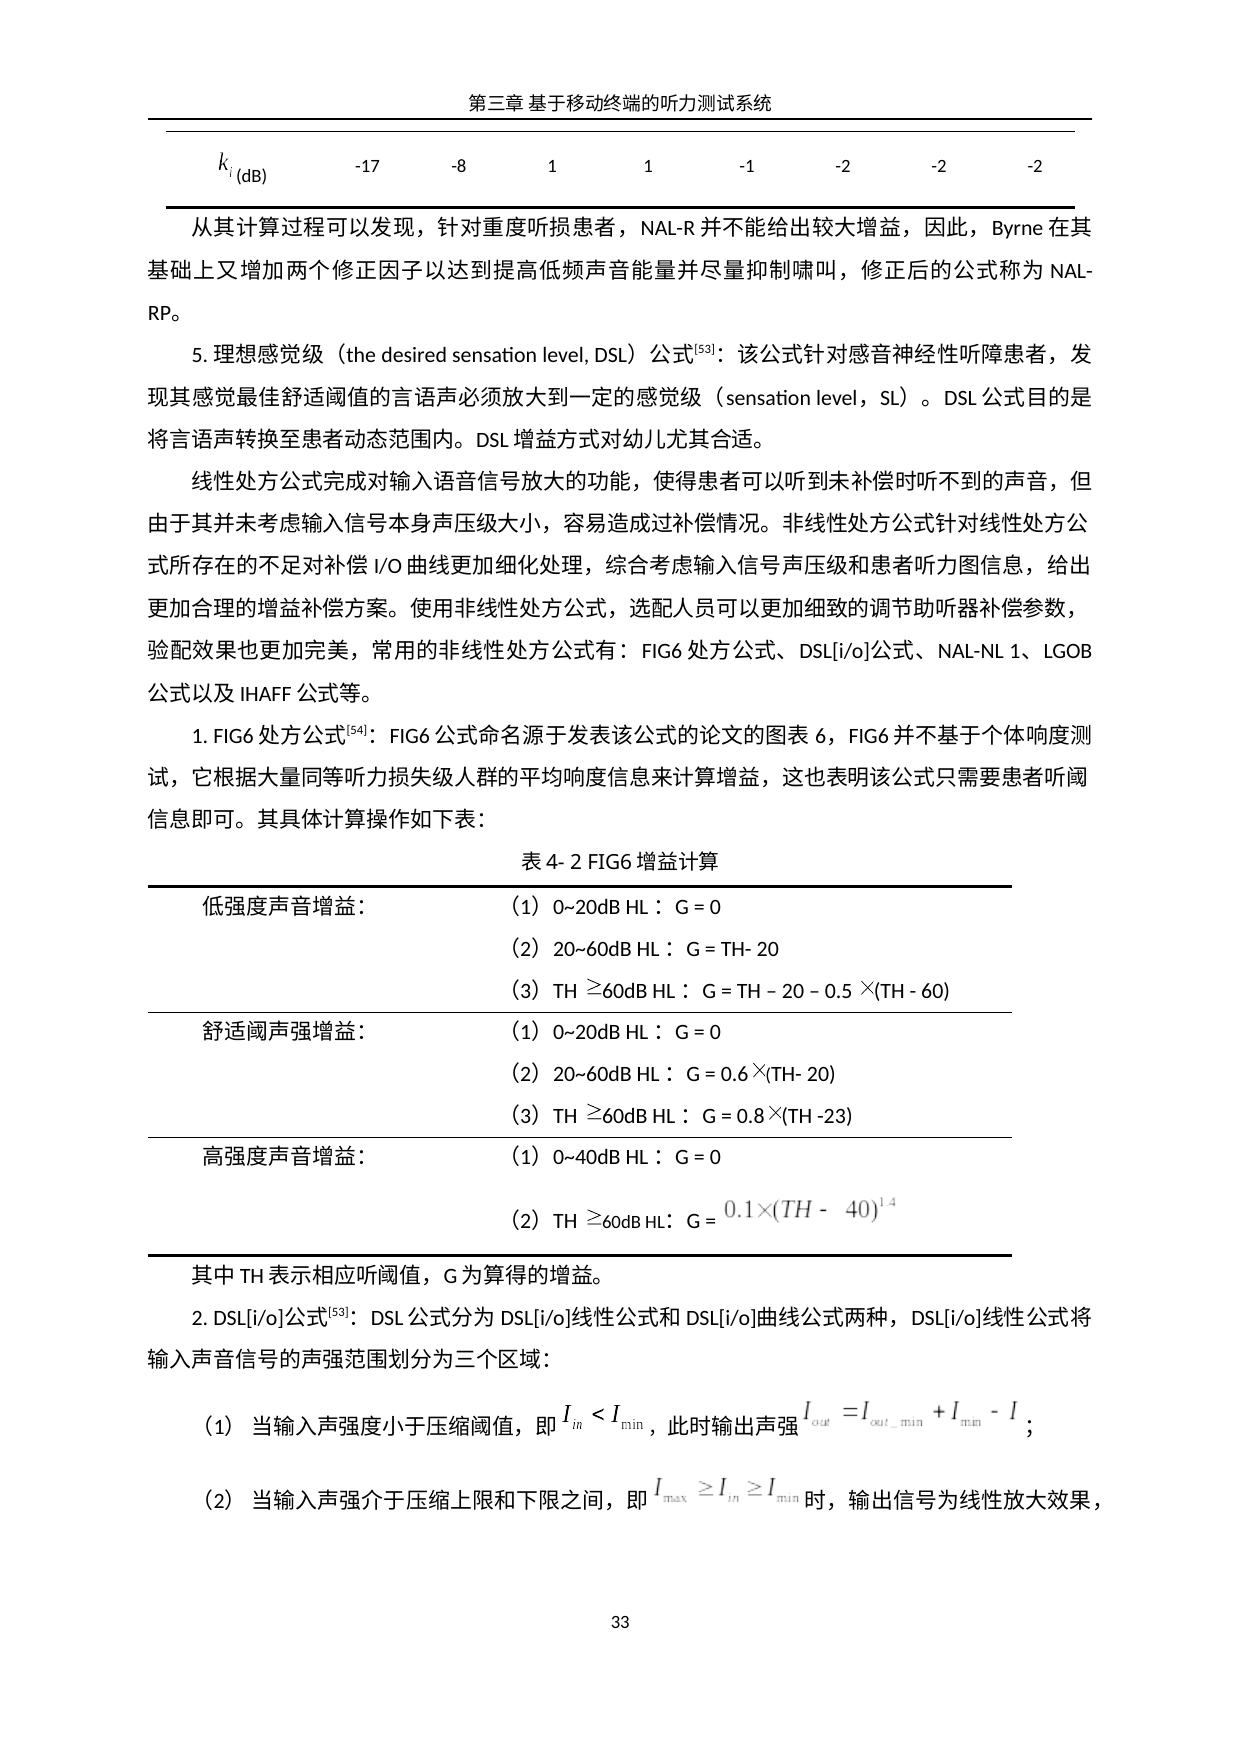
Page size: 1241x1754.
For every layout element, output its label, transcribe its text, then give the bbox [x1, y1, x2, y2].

table_cell 1 [594, 132, 690, 206]
text 线性处方公式完成对输入语音信号放大的功能，使得患者可以听到未补偿时听不到的声音，但由于其并未考虑输入信号本身声压级大小，容易造成过补偿情况。非线性处方公式针对线性处方公式所存在的不足对补偿I/O曲线更加细化处理，综合考虑输入信号声压级和患者听力图信息，给出更加合理的增益补偿方案。使用非线性处方公式，选配人员可以更加细致的调节助听器补偿参数，验配效果也更加完美，常用的非线性处方公式有：FIG6处方公式、DSL[i/o]公式、NAL-NL 1、LGOB公式以及IHAFF公式等。 [148, 463, 1092, 708]
table_header （1）0~20dB HL ：G = 0 （2）20~60dB HL ：G = TH- 20 （3）TH 60dB HL ：G = TH – 20 – 0.5 (TH - 60) [443, 888, 1012, 1012]
table_cell （1）0~20dB HL ：G = 0 （2）20~60dB HL ：G = 0.6(TH- 20) （3）TH 60dB HL ：G = 0.8(TH -23) [443, 1013, 1012, 1137]
list 理想感觉级（the desired sensation level, DSL）公式[53]：该公式针对感音神经性听障患者，发现其感觉最佳舒适阈值的言语声必须放大到一定的感觉级（sensation level，SL）。DSL公式目的是将言语声转换至患者动态范围内。DSL增益方式对幼儿尤其合适。 [148, 336, 1092, 455]
text 表4- 2 FIG6增益计算 [148, 843, 1092, 877]
table_cell 舒适阈声强增益： [148, 1013, 443, 1137]
table_cell -8 [402, 132, 498, 206]
table_cell -17 [306, 132, 402, 206]
table_cell -1 [690, 132, 786, 206]
list DSL[i/o]公式[53]：DSL公式分为DSL[i/o]线性公式和DSL[i/o]曲线公式两种，DSL[i/o]线性公式将输入声音信号的声强范围划分为三个区域： [148, 1299, 1092, 1375]
table_cell 高强度声音增益： [148, 1138, 443, 1254]
table_cell -2 [979, 132, 1075, 206]
text 其中TH表示相应听阈值，G为算得的增益。 [148, 1257, 1092, 1291]
text 从其计算过程可以发现，针对重度听损患者，NAL-R并不能给出较大增益，因此，Byrne在其基础上又增加两个修正因子以达到提高低频声音能量并尽量抑制啸叫，修正后的公式称为NAL-RP。 [148, 209, 1092, 328]
table_cell -2 [786, 132, 882, 206]
table_header 低强度声音增益： [148, 888, 443, 1012]
list 当输入声强度小于压缩阈值，即，此时输出声强； [148, 1383, 1092, 1451]
list FIG6处方公式[54]：FIG6公式命名源于发表该公式的论文的图表6，FIG6并不基于个体响度测试，它根据大量同等听力损失级人群的平均响度信息来计算增益，这也表明该公式只需要患者听阈信息即可。其具体计算操作如下表： [148, 716, 1092, 835]
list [148, 1459, 1092, 1527]
table_cell 1 [498, 132, 594, 206]
table_cell (dB) [166, 132, 306, 206]
table_cell -2 [883, 132, 978, 206]
table_cell （1）0~40dB HL ：G = 0 （2）TH 60dB HL：G = [443, 1138, 1012, 1254]
